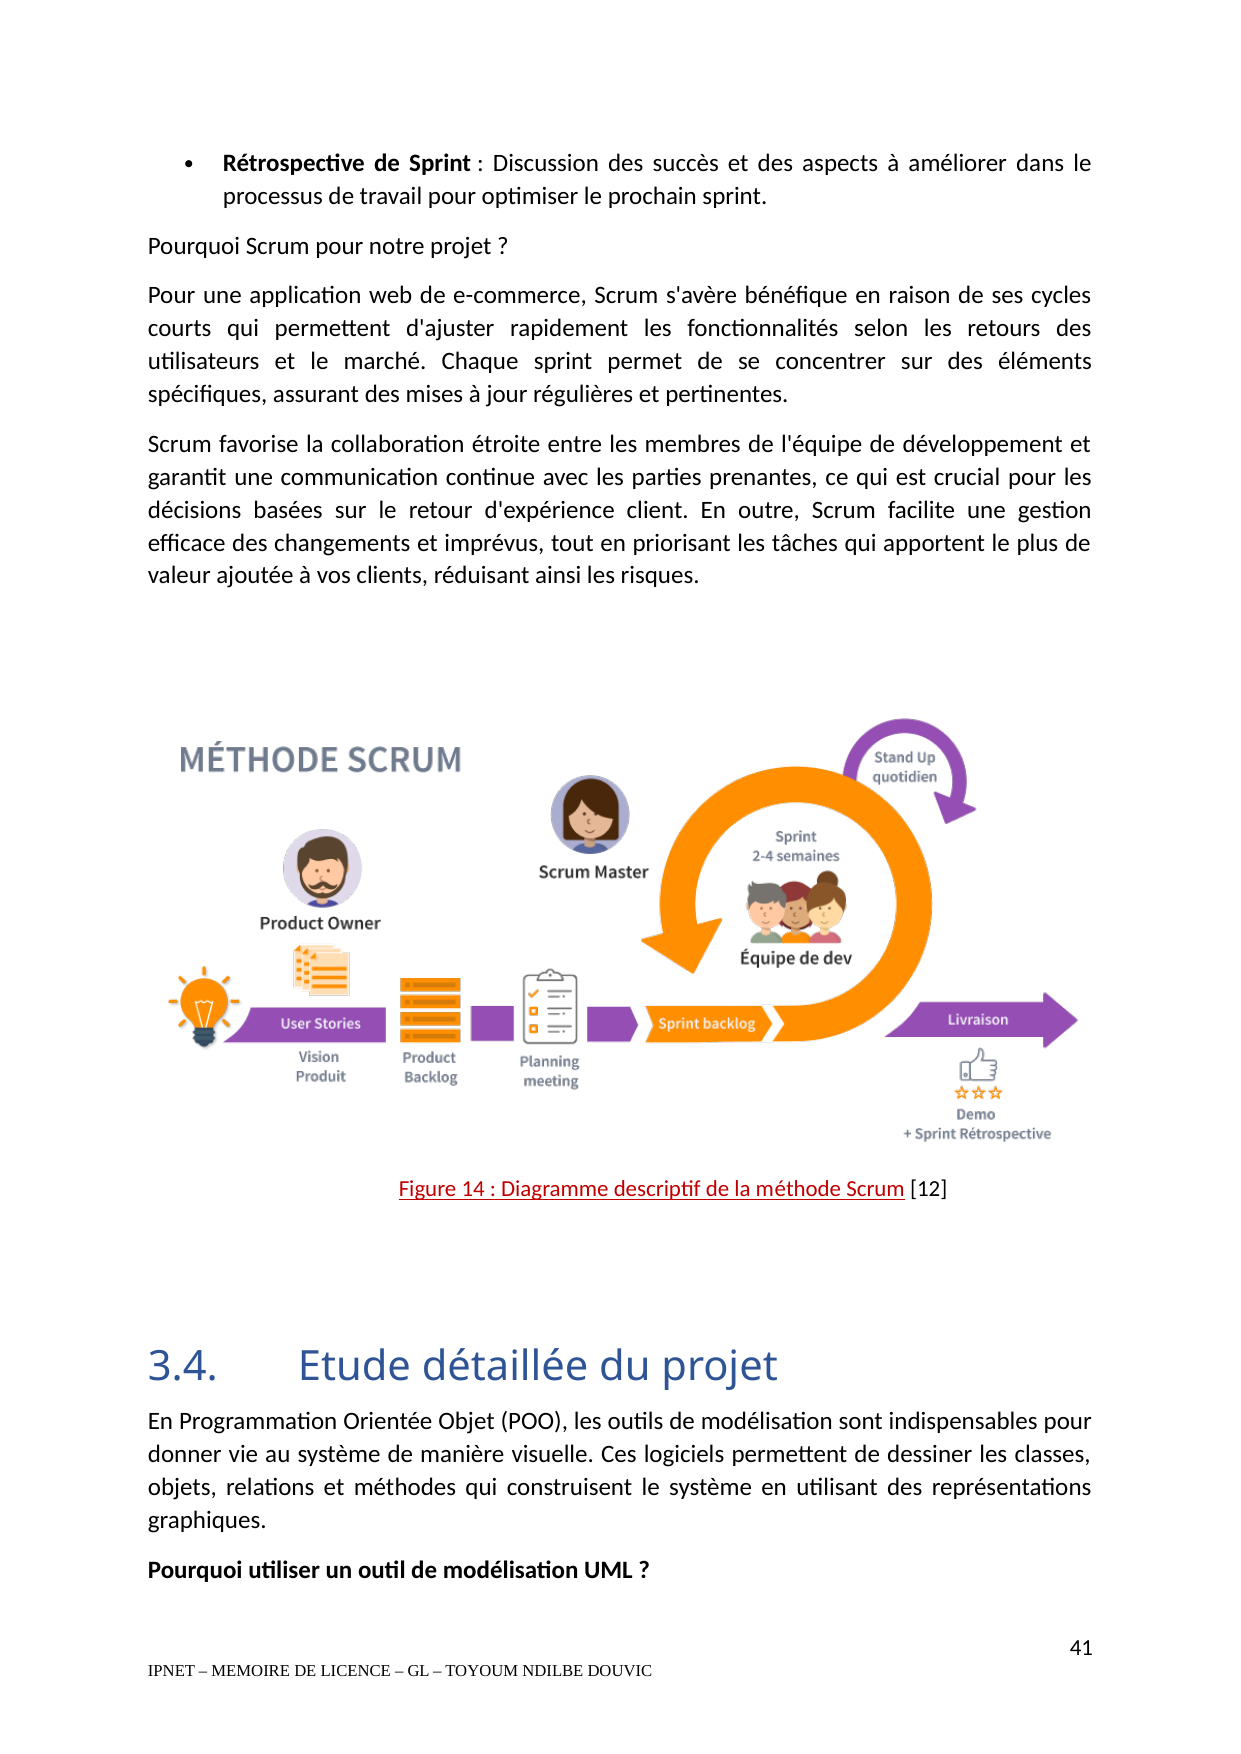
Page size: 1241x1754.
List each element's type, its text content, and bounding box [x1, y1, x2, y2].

text Pour une application web de e-commerce, Scrum s'avère bénéfique en raison de ses cycles courts qui permettent d'ajuster rapidement les fonctionnalités selon les retours des utilisateurs et le marché. Chaque sprint permet de se concentrer sur des éléments spécifiques, assurant des mises à jour régulières et pertinentes. [148, 280, 1093, 409]
text Pourquoi Scrum pour notre projet ? [148, 230, 1093, 261]
subtitle 3.4. Etude détaillée du projet [148, 1336, 1093, 1393]
text Pourquoi utiliser un outil de modélisation UML ? [148, 1554, 1093, 1584]
text Figure 14 : Diagramme descriptif de la méthode Scrum [373, 1174, 1093, 1202]
list Rétrospective de Sprint : Discussion des succès et des aspects à améliorer dans le processus de travail pour optimiser le prochain sprint. [185, 148, 1093, 211]
text Scrum favorise la collaboration étroite entre les membres de l'équipe de développement et garantit une communication continue avec les parties prenantes, ce qui est crucial pour les décisions basées sur le retour d'expérience client. En outre, Scrum facilite une gestion efficace des changements et imprévus, tout en priorisant les tâches qui apportent le plus de valeur ajoutée à vos clients, réduisant ainsi les risques. [148, 428, 1093, 590]
text En Programmation Orientée Objet (POO), les outils de modélisation sont indispensables pour donner vie au système de manière visuelle. Ces logiciels permettent de dessiner les classes, objets, relations et méthodes qui construisent le système en utilisant des représentations graphiques. [148, 1406, 1093, 1535]
picture [147, 708, 1093, 1156]
